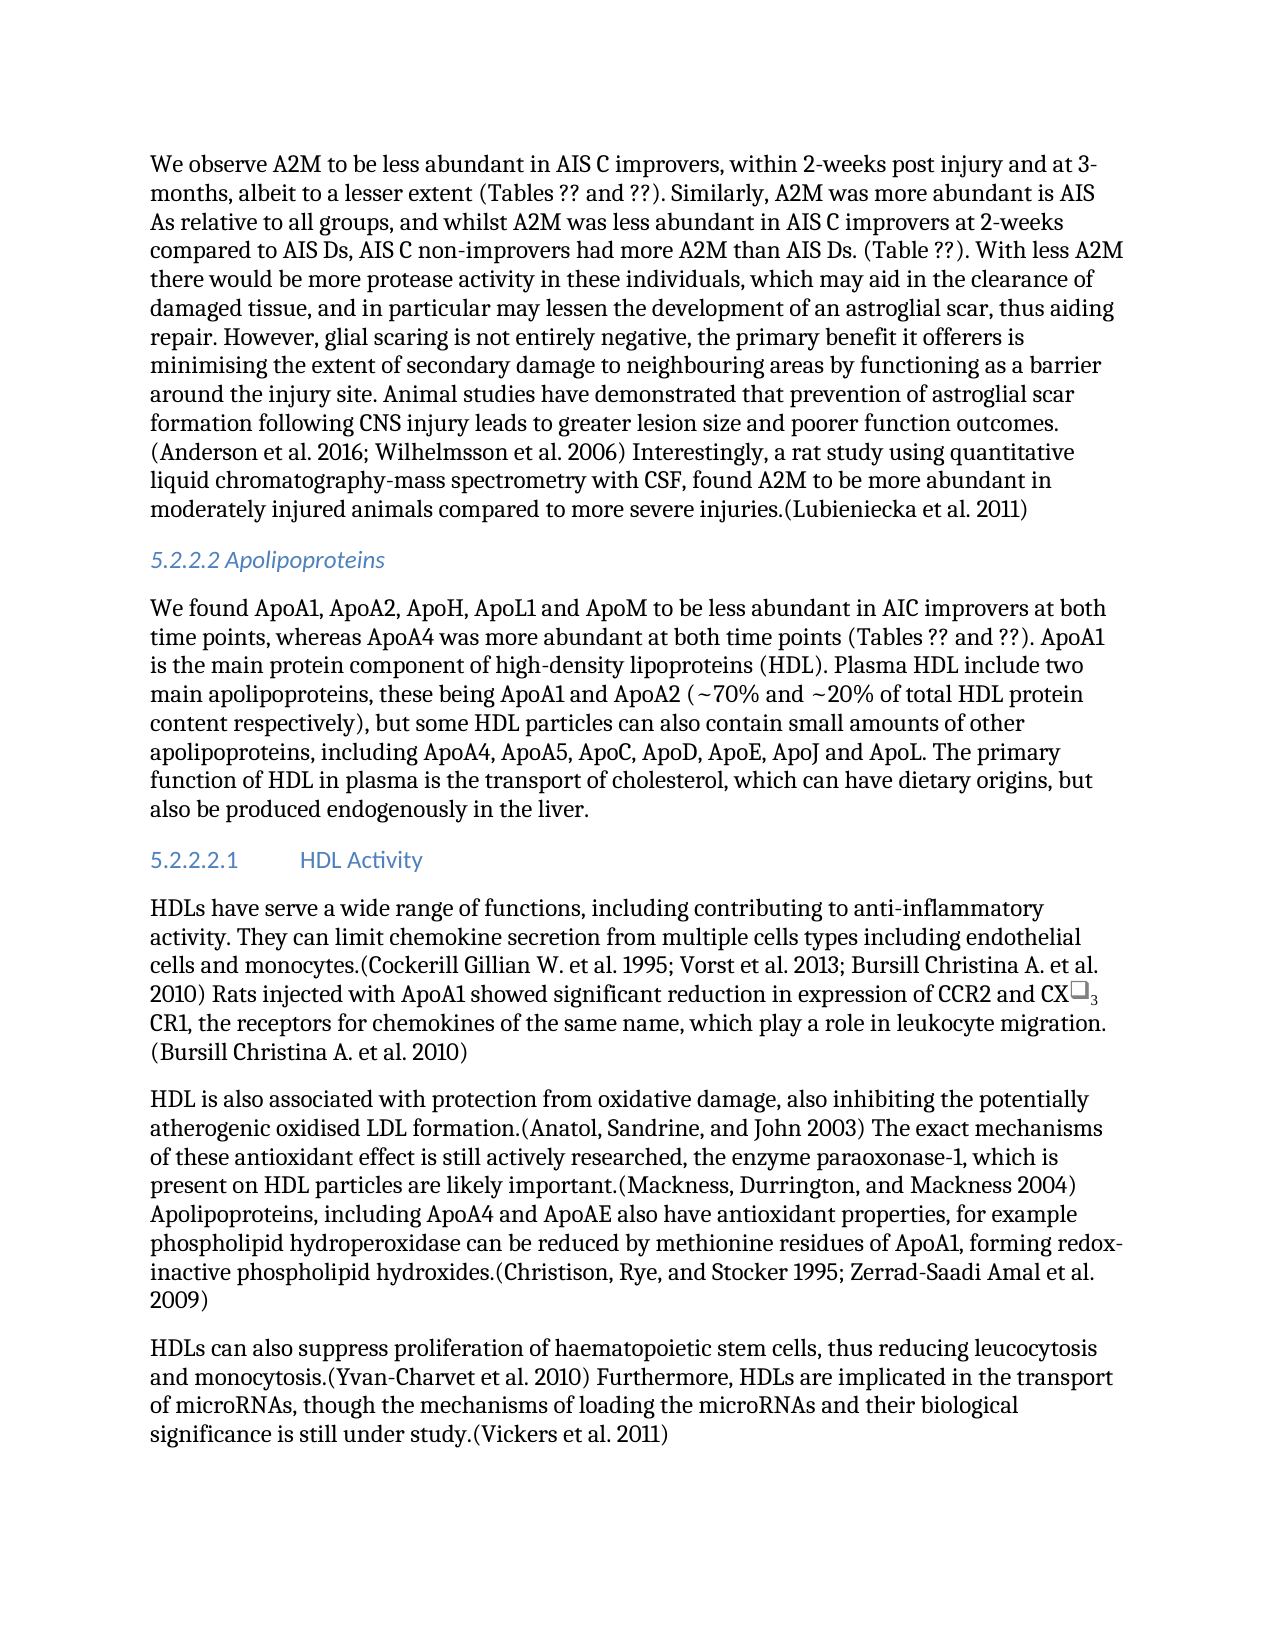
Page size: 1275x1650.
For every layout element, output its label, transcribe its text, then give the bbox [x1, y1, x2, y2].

text We found ApoA1, ApoA2, ApoH, ApoL1 and ApoM to be less abundant in AIC improvers at both time points, whereas ApoA4 was more abundant at both time points (Tables ?? and ??). ApoA1 is the main protein component of high-density lipoproteins (HDL). Plasma HDL include two main apolipoproteins, these being ApoA1 and ApoA2 (~70% and ~20% of total HDL protein content respectively), but some HDL particles can also contain small amounts of other apolipoproteins, including ApoA4, ApoA5, ApoC, ApoD, ApoE, ApoJ and ApoL. The primary function of HDL in plasma is the transport of cholesterol, which can have dietary origins, but also be produced endogenously in the liver. [150, 594, 1125, 824]
subtitle 5.2.2.2 Apolipoproteins [150, 544, 1125, 575]
text We observe A2M to be less abundant in AIS C improvers, within 2-weeks post injury and at 3-months, albeit to a lesser extent (Tables ?? and ??). Similarly, A2M was more abundant is AIS As relative to all groups, and whilst A2M was less abundant in AIS C improvers at 2-weeks compared to AIS Ds, AIS C non-improvers had more A2M than AIS Ds. (Table ??). With less A2M there would be more protease activity in these individuals, which may aid in the clearance of damaged tissue, and in particular may lessen the development of an astroglial scar, thus aiding repair. However, glial scaring is not entirely negative, the primary benefit it offerers is minimising the extent of secondary damage to neighbouring areas by functioning as a barrier around the injury site. Animal studies have demonstrated that prevention of astroglial scar formation following CNS injury leads to greater lesion size and poorer function outcomes.(Anderson et al. 2016; Wilhelmsson et al. 2006) Interestingly, a rat study using quantitative liquid chromatography-mass spectrometry with CSF, found A2M to be more abundant in moderately injured animals compared to more severe injuries.(Lubieniecka et al. 2011) [150, 150, 1125, 524]
text HDLs can also suppress proliferation of haematopoietic stem cells, thus reducing leucocytosis and monocytosis.(Yvan-Charvet et al. 2010) Furthermore, HDLs are implicated in the transport of microRNAs, though the mechanisms of loading the microRNAs and their biological significance is still under study.(Vickers et al. 2011) [150, 1334, 1125, 1449]
text HDLs have serve a wide range of functions, including contributing to anti-inflammatory activity. They can limit chemokine secretion from multiple cells types including endothelial cells and monocytes.(Cockerill Gillian W. et al. 1995; Vorst et al. 2013; Bursill Christina A. et al. 2010) Rats injected with ApoA1 showed significant reduction in expression of CCR2 and CXCR1, the receptors for chemokines of the same name, which play a role in leukocyte migration. (Bursill Christina A. et al. 2010) [150, 894, 1125, 1066]
subtitle 5.2.2.2.1 HDL Activity [150, 845, 1125, 875]
text HDL is also associated with protection from oxidative damage, also inhibiting the potentially atherogenic oxidised LDL formation.(Anatol, Sandrine, and John 2003) The exact mechanisms of these antioxidant effect is still actively researched, the enzyme paraoxonase-1, which is present on HDL particles are likely important.(Mackness, Durrington, and Mackness 2004) Apolipoproteins, including ApoA4 and ApoAE also have antioxidant properties, for example phospholipid hydroperoxidase can be reduced by methionine residues of ApoA1, forming redox-inactive phospholipid hydroxides.(Christison, Rye, and Stocker 1995; Zerrad-Saadi Amal et al. 2009) [150, 1085, 1125, 1315]
